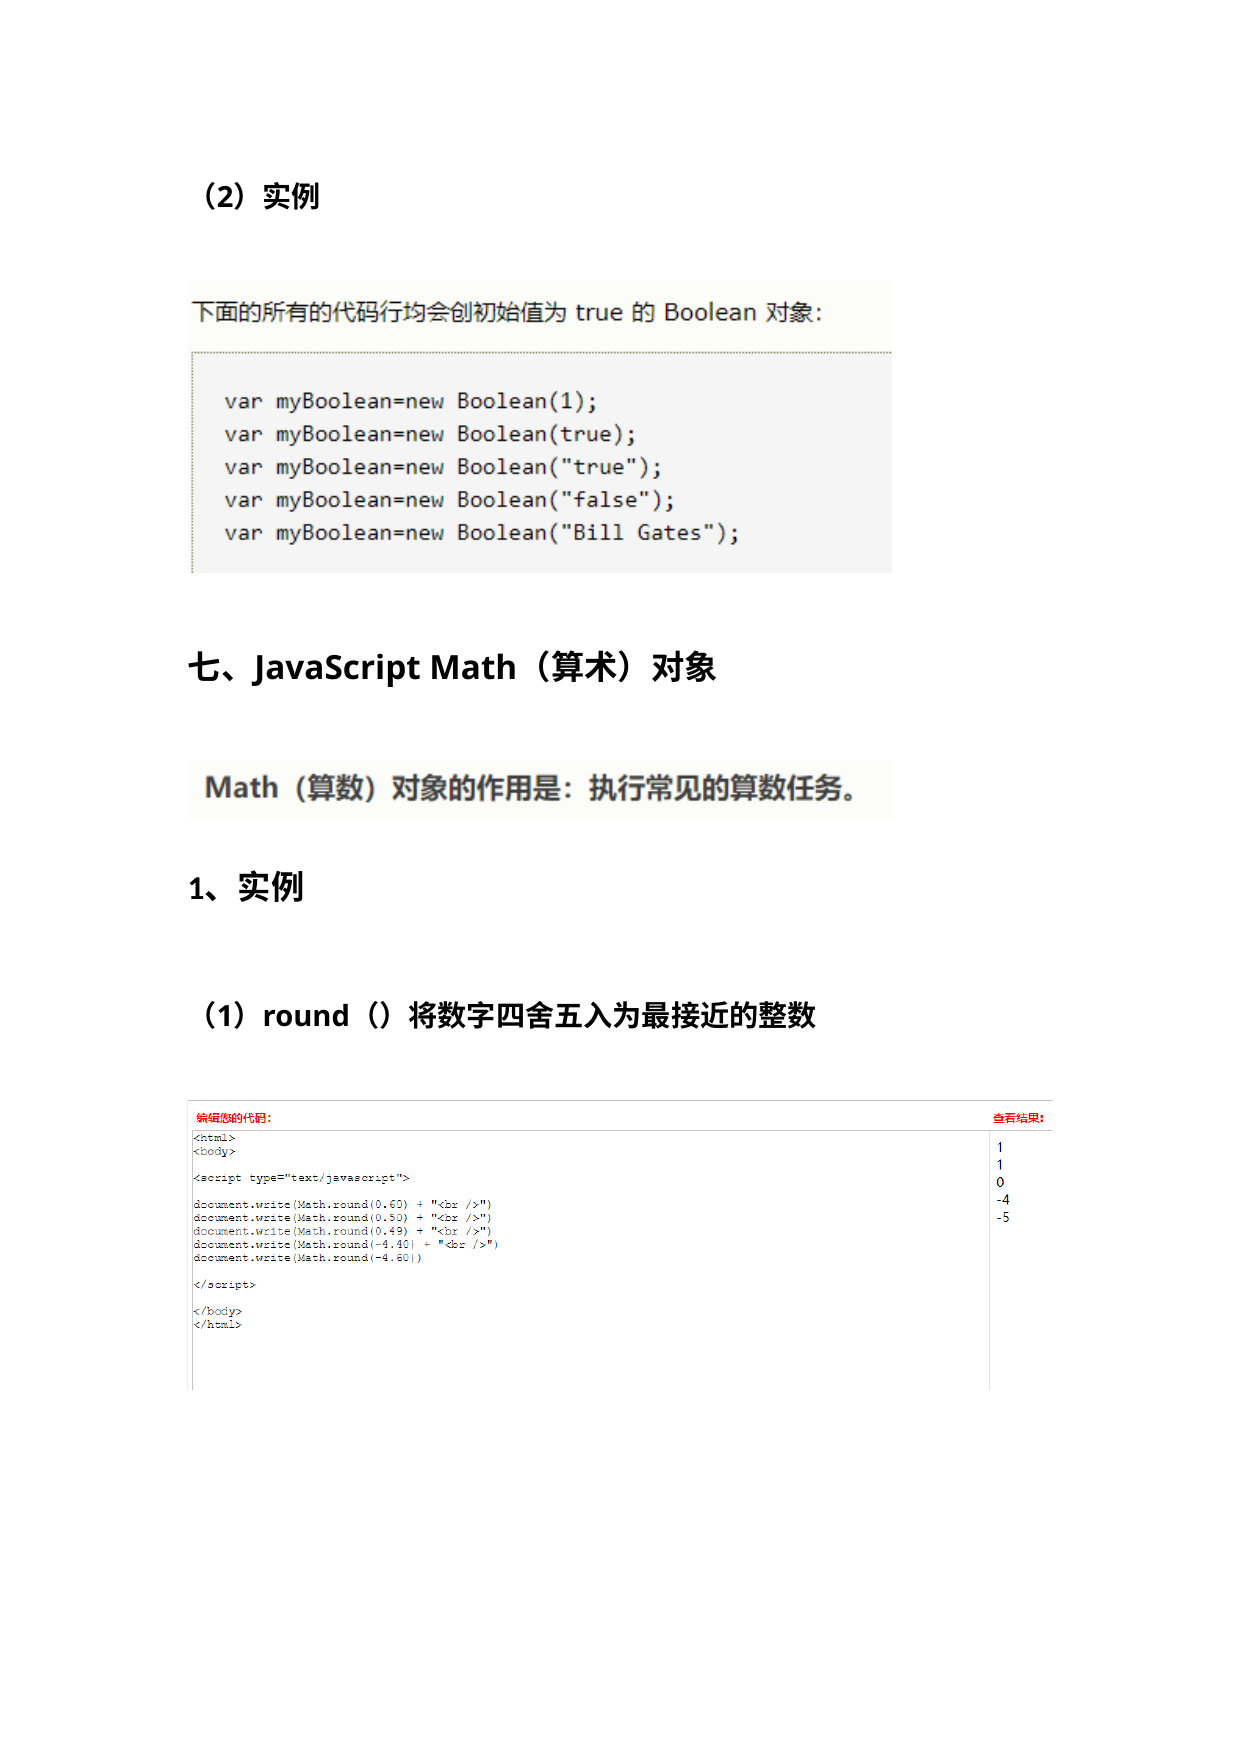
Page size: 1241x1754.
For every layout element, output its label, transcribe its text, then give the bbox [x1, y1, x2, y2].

picture [187, 1100, 1053, 1390]
picture [187, 280, 893, 573]
subtitle （2）实例 [187, 162, 1053, 227]
picture [187, 760, 896, 820]
subtitle 七、JavaScript Math（算术）对象 [187, 633, 1053, 698]
subtitle 1、实例 [187, 852, 1053, 917]
subtitle （1）round（）将数字四舍五入为最接近的整数 [187, 982, 1053, 1047]
